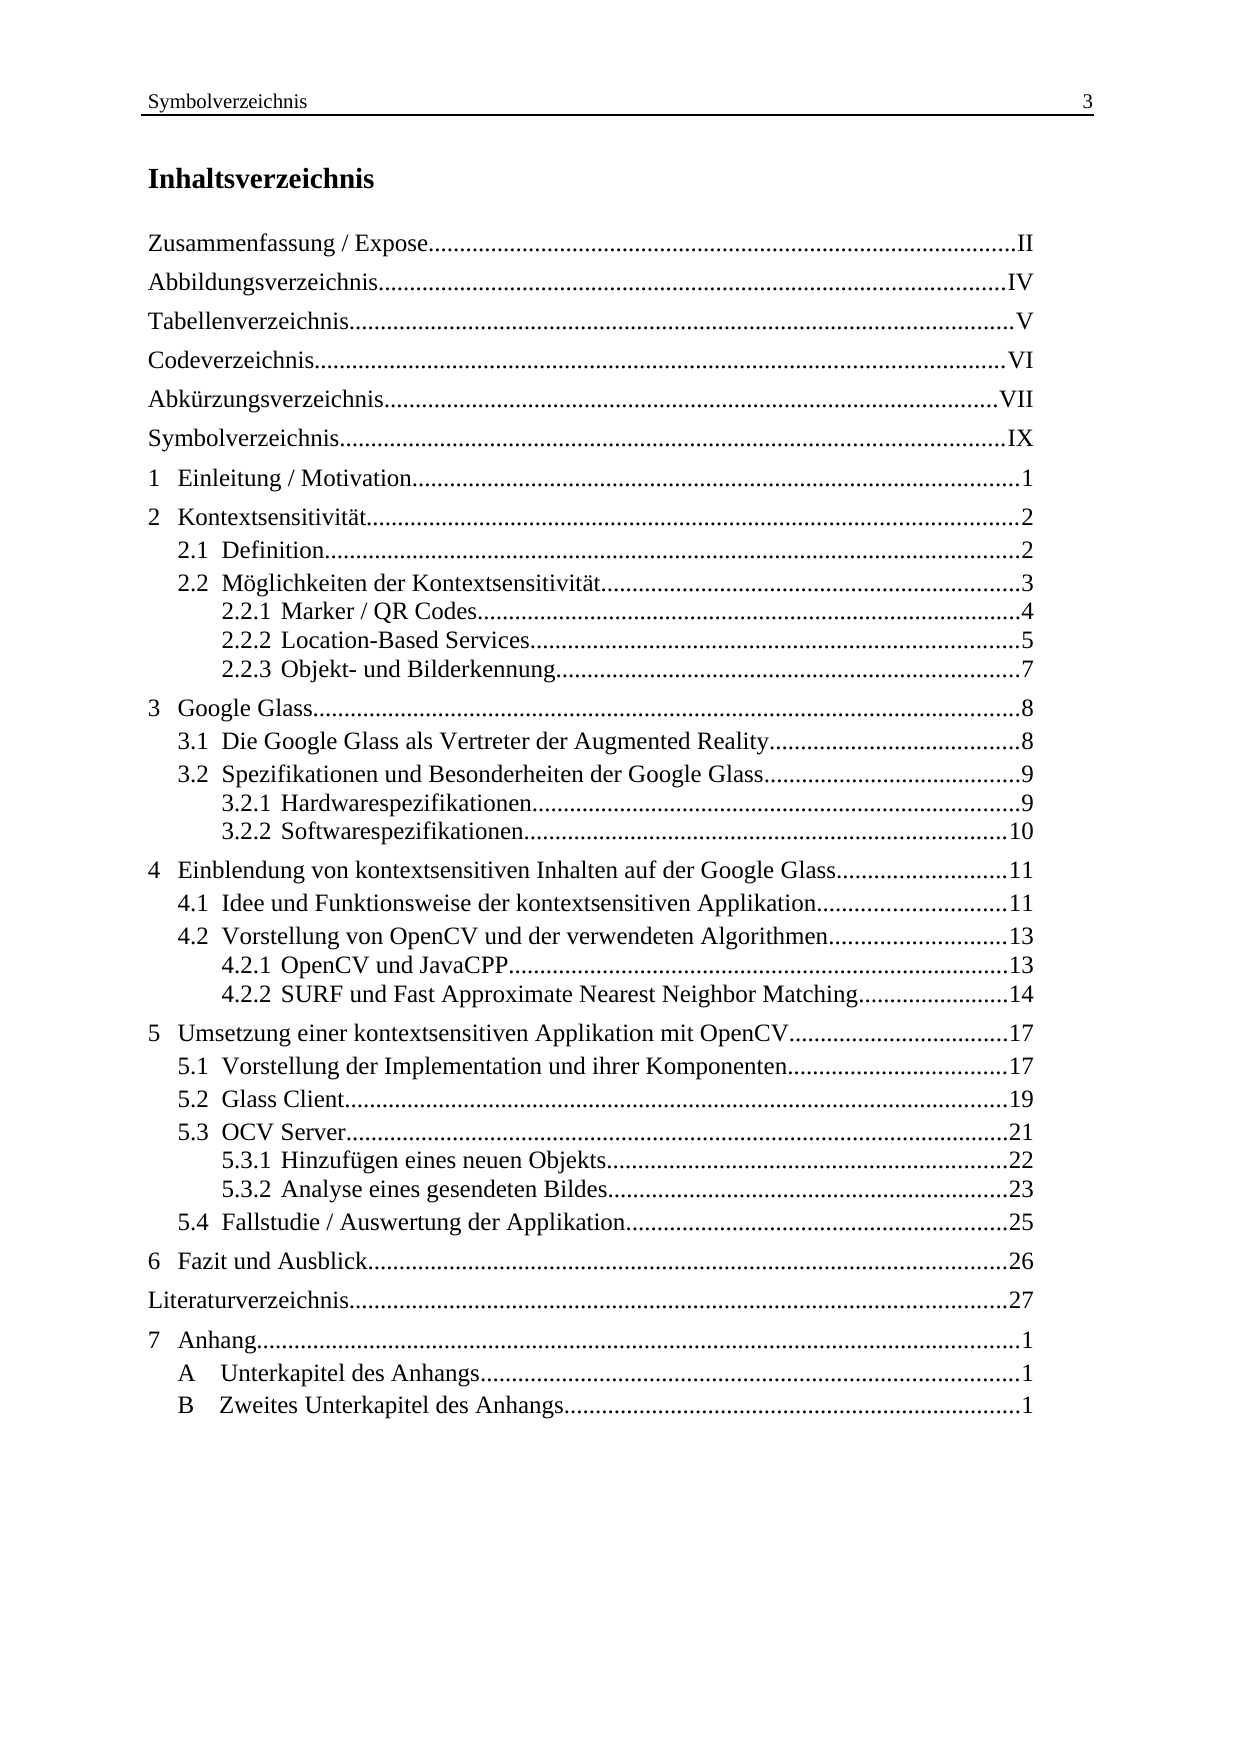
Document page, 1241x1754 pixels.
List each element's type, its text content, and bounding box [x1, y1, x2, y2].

text Abkürzungsverzeichnis VII [148, 384, 1093, 413]
text 5.1 Vorstellung der Implementation und ihrer Komponenten 17 [177, 1051, 1093, 1080]
subtitle Inhaltsverzeichnis [148, 161, 1093, 194]
text 5.2 Glass Client 19 [177, 1084, 1093, 1113]
text 1 Einleitung / Motivation 1 [148, 463, 1093, 491]
text 5.4 Fallstudie / Auswertung der Applikation 25 [177, 1207, 1093, 1236]
text Abbildungsverzeichnis IV [148, 267, 1093, 296]
text Tabellenverzeichnis V [148, 306, 1093, 335]
text 7 Anhang 1 [148, 1325, 1093, 1353]
text B Zweites Unterkapitel des Anhangs 1 [177, 1391, 1093, 1419]
text 5 Umsetzung einer kontextsensitiven Applikation mit OpenCV 17 [148, 1018, 1093, 1047]
text 4 Einblendung von kontextsensitiven Inhalten auf der Google Glass 11 [148, 856, 1093, 884]
text 5.3.1 Hinzufügen eines neuen Objekts 22 [221, 1146, 1093, 1174]
text A Unterkapitel des Anhangs 1 [177, 1358, 1093, 1386]
text 3 Google Glass 8 [148, 693, 1093, 722]
text 2.1 Definition 2 [177, 535, 1093, 563]
text 3.1 Die Google Glass als Vertreter der Augmented Reality 8 [177, 726, 1093, 755]
text 3.2 Spezifikationen und Besonderheiten der Google Glass 9 [177, 759, 1093, 788]
text Literaturverzeichnis 27 [148, 1286, 1093, 1314]
text 2.2.2 Location-Based Services 5 [221, 625, 1093, 654]
text 4.1 Idee und Funktionsweise der kontextsensitiven Applikation 11 [177, 888, 1093, 917]
text 2.2.1 Marker / QR Codes 4 [221, 596, 1093, 625]
text 4.2.1 OpenCV und JavaCPP 13 [221, 950, 1093, 979]
text 3.2.2 Softwarespezifikationen 10 [221, 816, 1093, 845]
text 4.2.2 SURF und Fast Approximate Nearest Neighbor Matching 14 [221, 979, 1093, 1008]
text 4.2 Vorstellung von OpenCV und der verwendeten Algorithmen 13 [177, 921, 1093, 950]
text 5.3 OCV Server 21 [177, 1117, 1093, 1146]
text 2.2 Möglichkeiten der Kontextsensitivität 3 [177, 568, 1093, 596]
text Symbolverzeichnis IX [148, 423, 1093, 452]
text 2.2.3 Objekt- und Bilderkennung 7 [221, 654, 1093, 683]
text Codeverzeichnis VI [148, 345, 1093, 374]
text 3.2.1 Hardwarespezifikationen 9 [221, 788, 1093, 816]
text 2 Kontextsensitivität 2 [148, 502, 1093, 531]
text 6 Fazit und Ausblick 26 [148, 1246, 1093, 1275]
text 5.3.2 Analyse eines gesendeten Bildes 23 [221, 1174, 1093, 1203]
text Zusammenfassung / Expose II [148, 228, 1093, 256]
